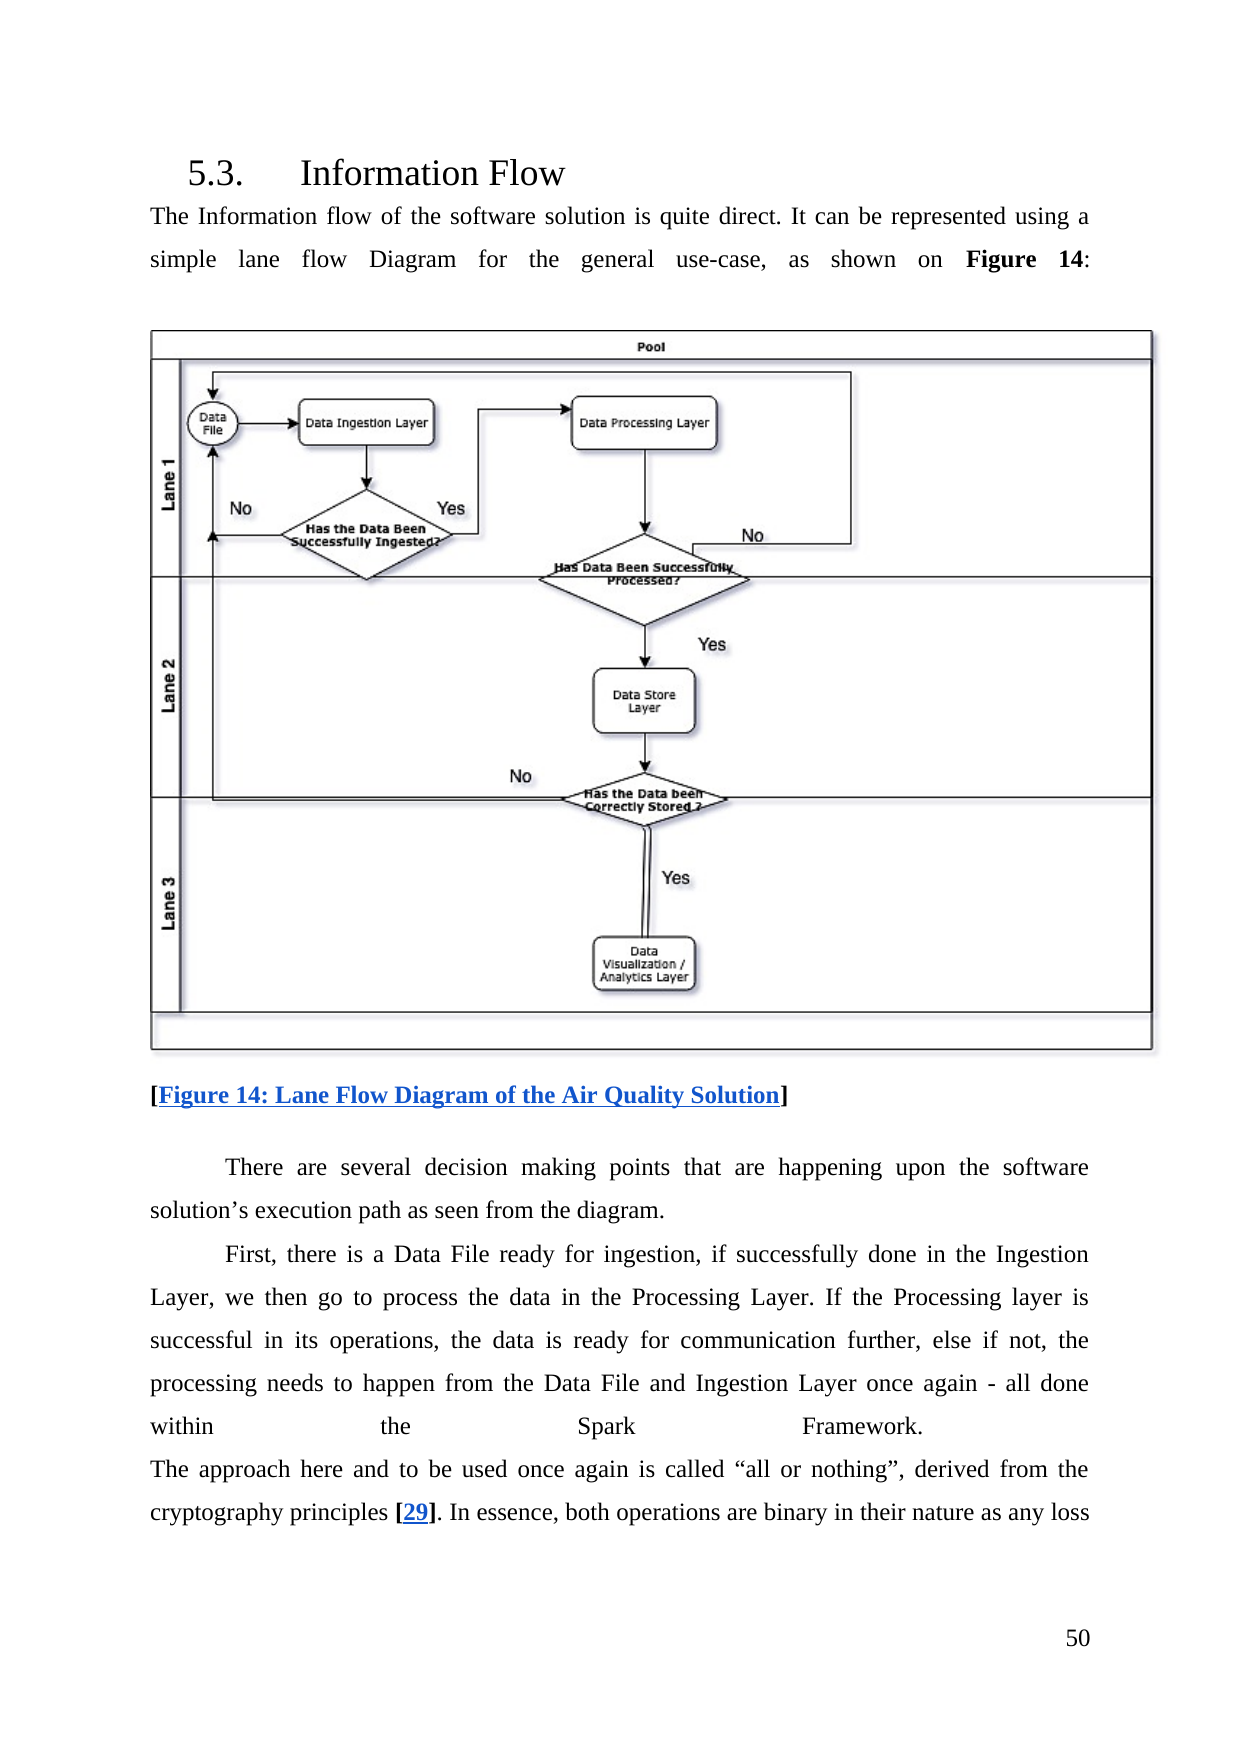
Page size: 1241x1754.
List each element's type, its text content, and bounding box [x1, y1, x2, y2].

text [150, 1239, 1090, 1526]
text The Information flow of the software solution is quite direct. It can be represented using a simple lane flow Diagram for the general use-case, as shown on Figure 14: [Figure 14: Lane Flow Diagram of the Air Quality Solution] [150, 201, 1090, 330]
subtitle Information Flow [187, 150, 1090, 193]
text There are several decision making points that are happening upon the software solution’s execution path as seen from the diagram. [150, 1152, 1090, 1224]
text The Information flow of the software solution is quite direct. It can be represented using a simple lane flow Diagram for the general use-case, as shown on Figure 14: [Figure 14: Lane Flow Diagram of the Air Quality Solution] [150, 1066, 1090, 1109]
picture [150, 330, 1168, 1066]
